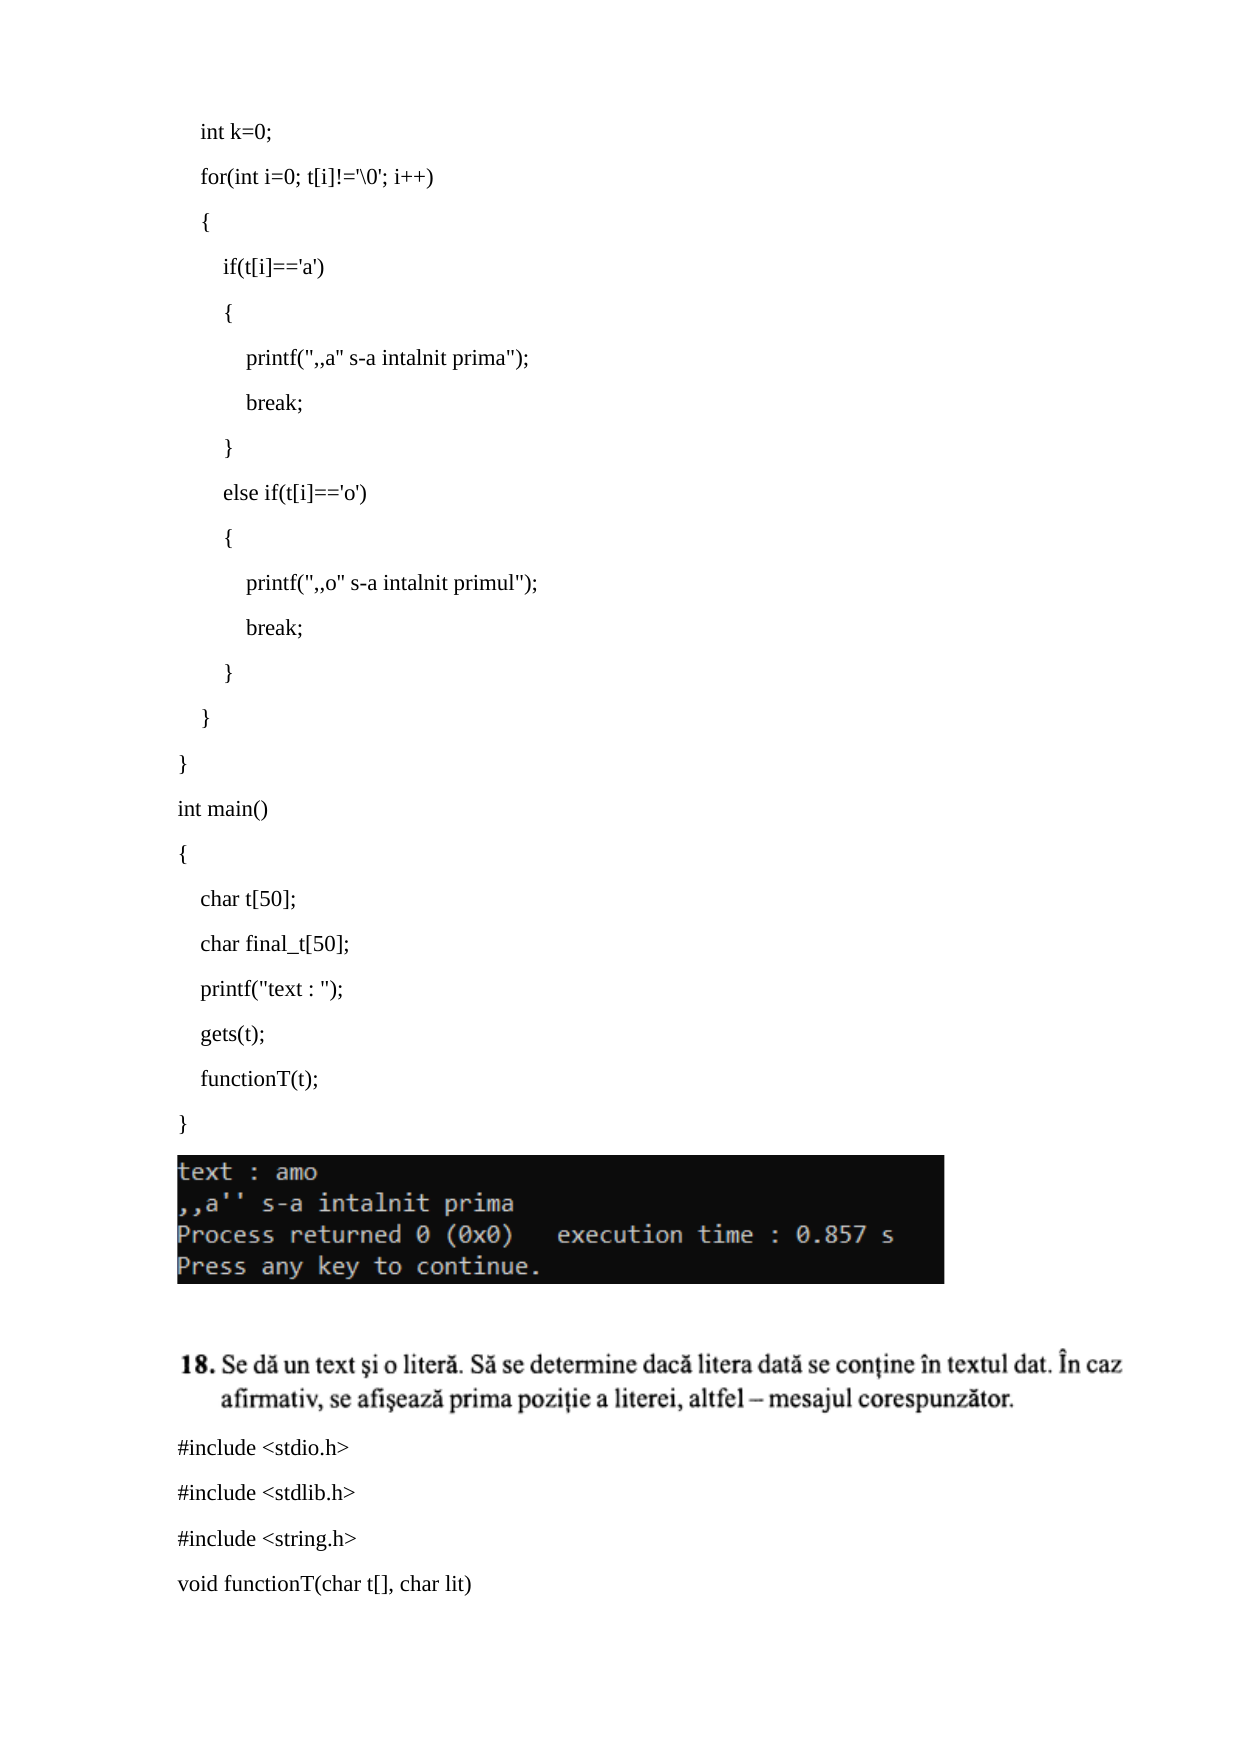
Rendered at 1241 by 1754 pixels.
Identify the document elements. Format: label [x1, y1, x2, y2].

picture [177, 1155, 945, 1284]
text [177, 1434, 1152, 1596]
picture [177, 1347, 1152, 1416]
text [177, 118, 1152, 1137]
